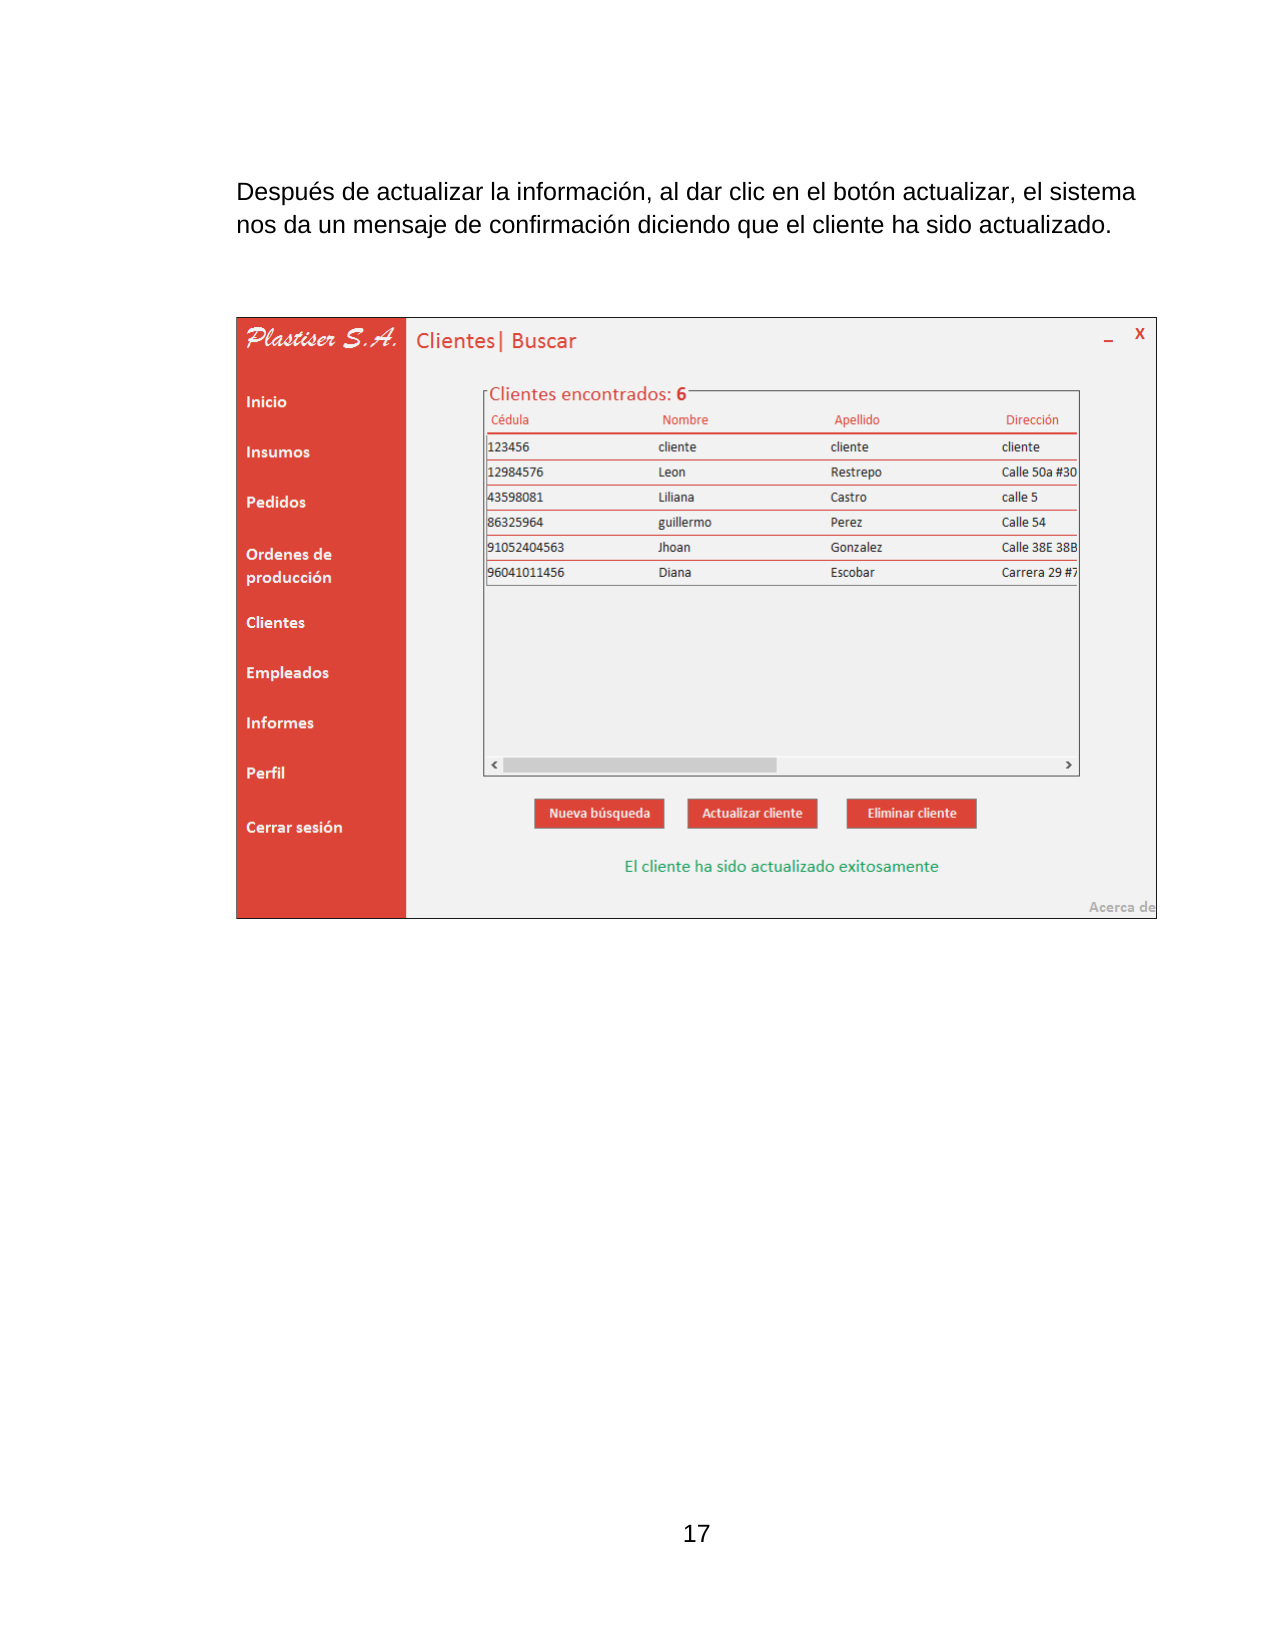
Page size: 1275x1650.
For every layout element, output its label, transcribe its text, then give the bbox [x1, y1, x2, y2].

picture [236, 317, 1157, 919]
text Después de actualizar la información, al dar clic en el botón actualizar, el sistema nos da un mensaje de confirmación diciendo que el cliente ha sido actualizado. [236, 177, 1157, 239]
